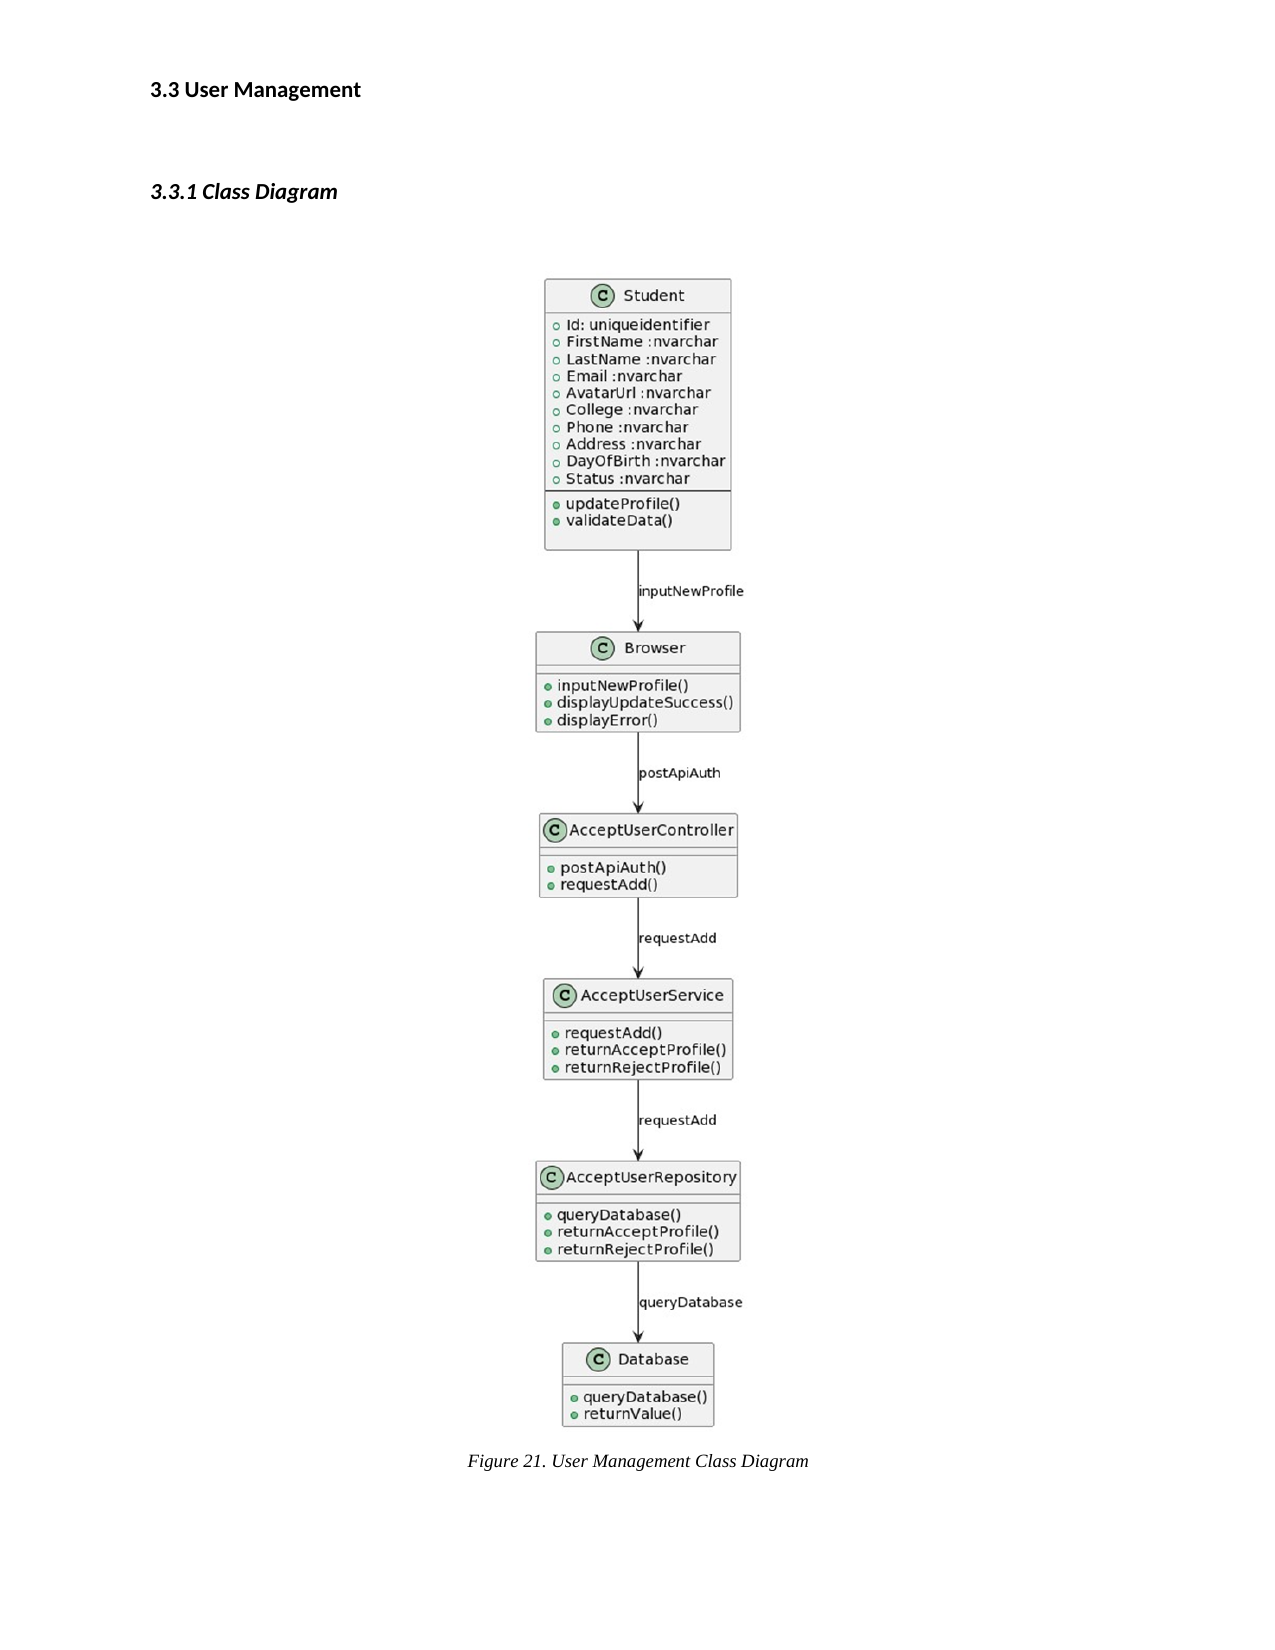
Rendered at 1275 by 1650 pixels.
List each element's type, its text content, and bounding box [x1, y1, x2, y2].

subtitle 3.3 User Management [150, 75, 1128, 103]
subtitle 3.3.1 Class Diagram [150, 177, 1128, 205]
text Figure 21. User Management Class Diagram [150, 1450, 1128, 1472]
picture [528, 271, 750, 1432]
